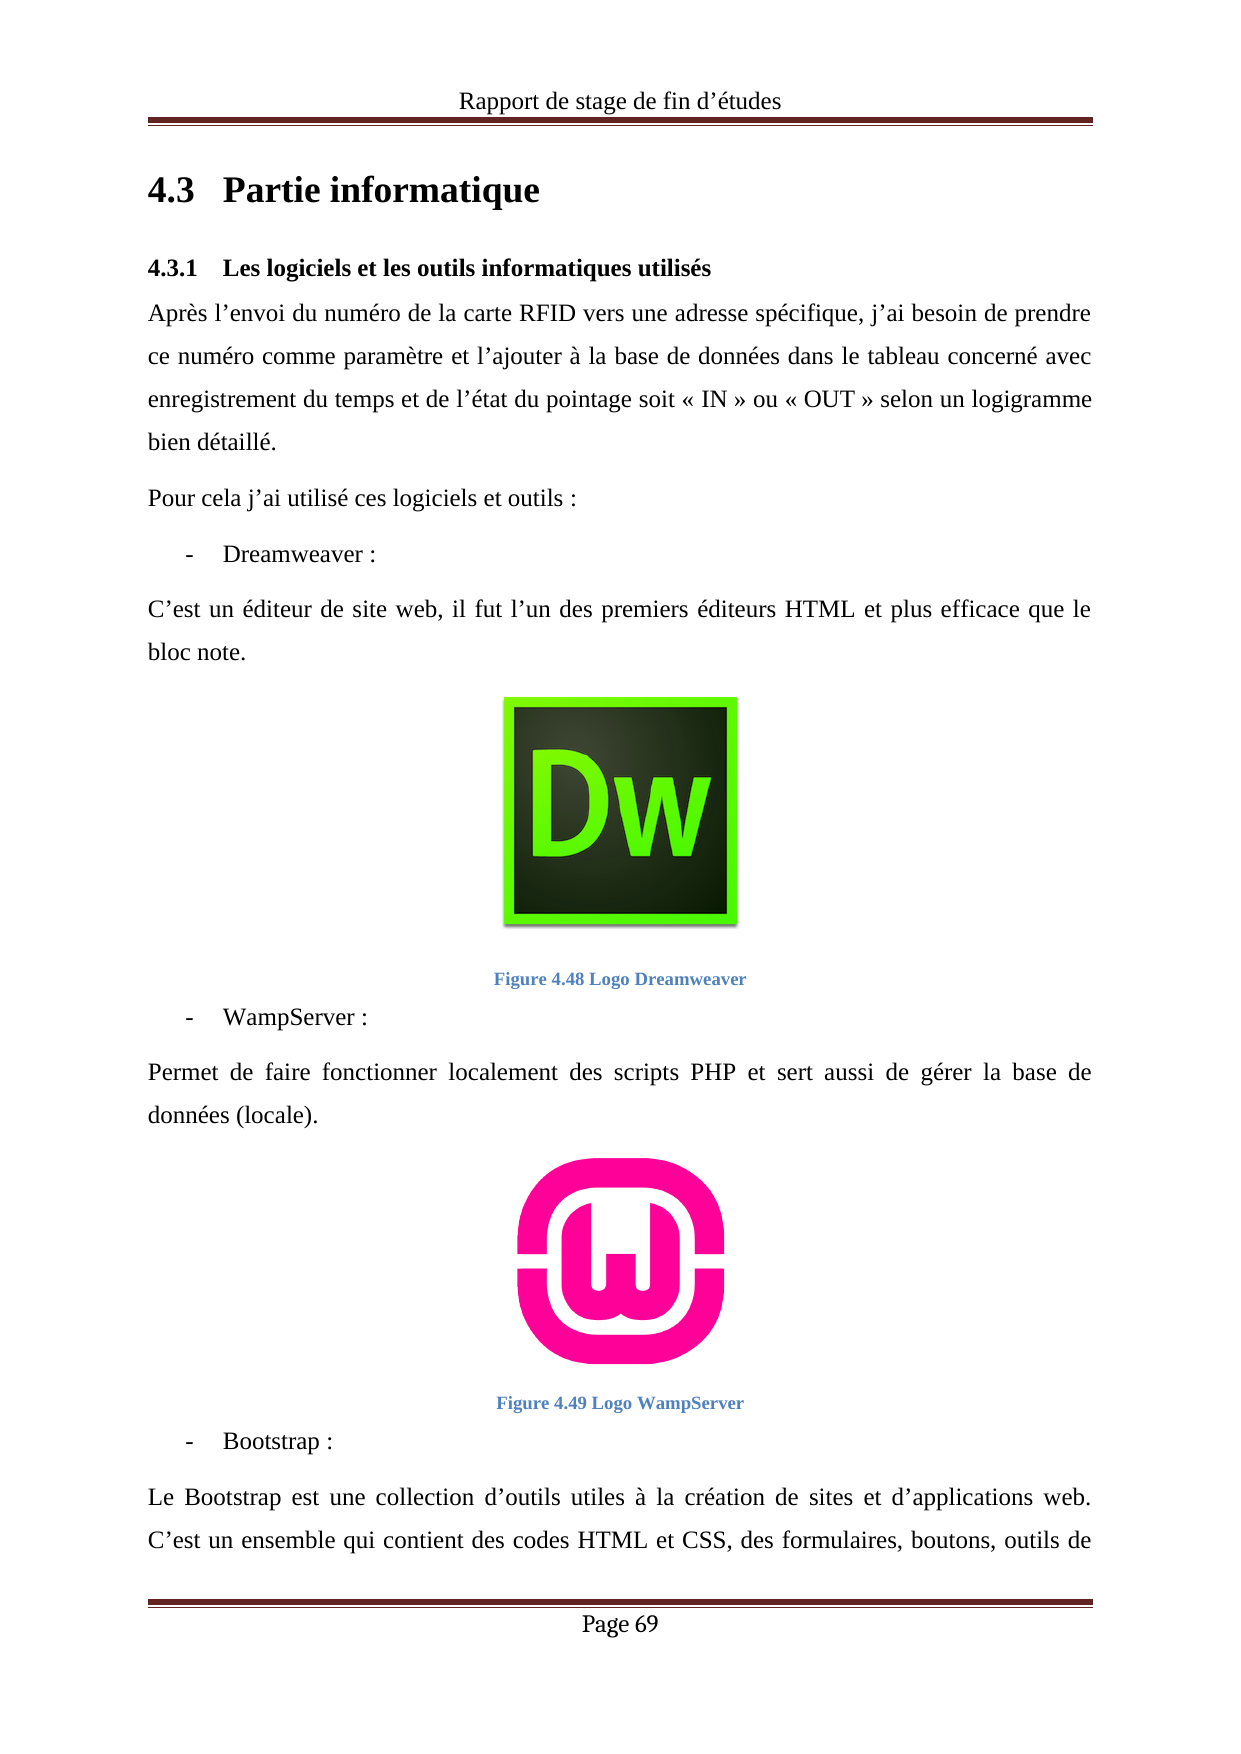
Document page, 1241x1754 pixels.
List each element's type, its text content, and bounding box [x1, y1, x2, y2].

picture [515, 1156, 725, 1366]
list WampServer : [185, 1002, 1093, 1031]
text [148, 1482, 1093, 1554]
list Bootstrap : [185, 1426, 1093, 1455]
text Permet de faire fonctionner localement des scripts PHP et sert aussi de gérer la base de données (locale). [148, 1057, 1093, 1129]
subtitle Les logiciels et les outils informatiques utilisés [148, 253, 1093, 282]
subtitle Partie informatique [148, 168, 1093, 211]
picture [496, 693, 744, 941]
list Dreamweaver : [185, 539, 1093, 567]
text C’est un éditeur de site web, il fut l’un des premiers éditeurs HTML et plus efficace que le bloc note. [148, 594, 1093, 666]
text Pour cela j’ai utilisé ces logiciels et outils : [148, 483, 1093, 512]
text Après l’envoi du numéro de la carte RFID vers une adresse spécifique, j’ai besoin de prendre ce numéro comme paramètre et l’ajouter à la base de données dans le tableau concerné avec enregistrement du temps et de l’état du pointage soit « IN » ou « OUT » selon un logigramme bien détaillé. [148, 298, 1093, 456]
